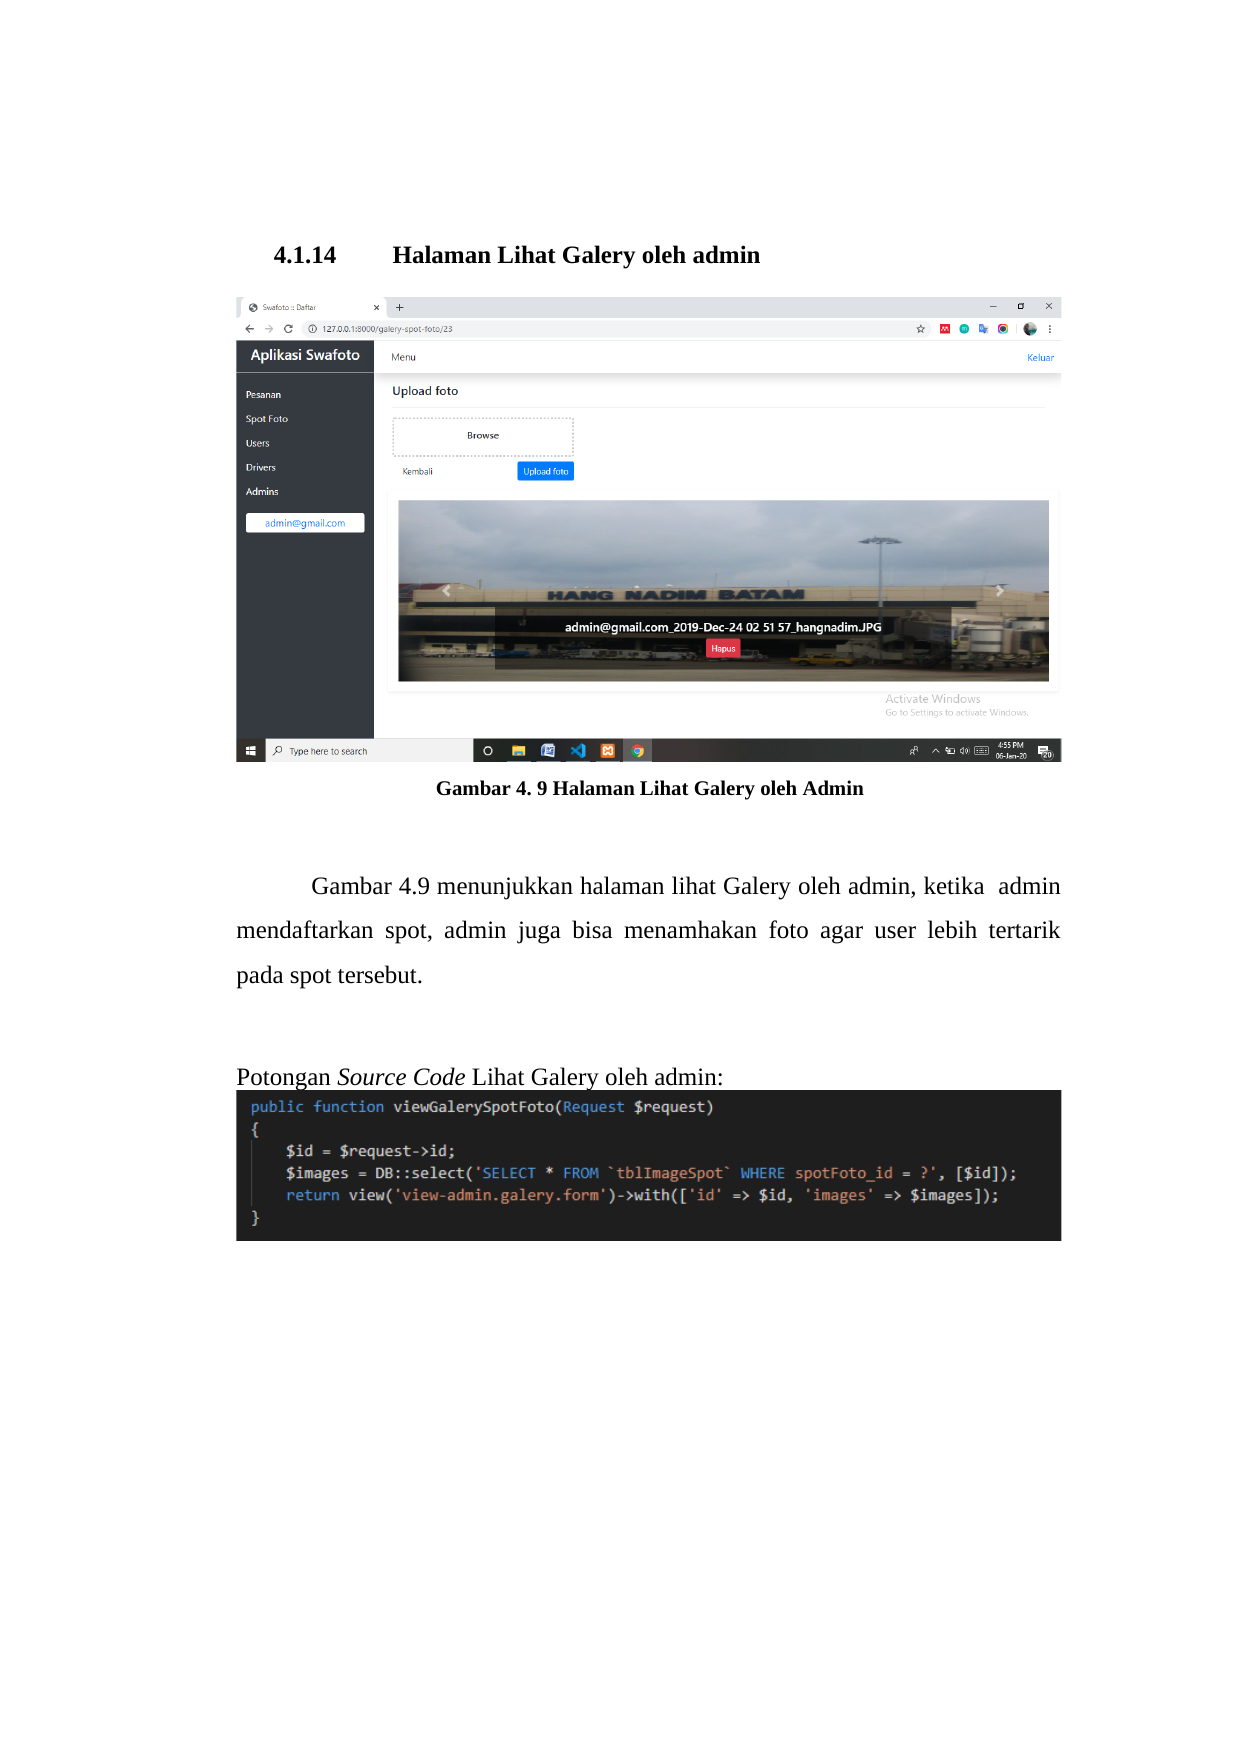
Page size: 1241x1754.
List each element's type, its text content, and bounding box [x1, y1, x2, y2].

text Gambar 4.9 menunjukkan halaman lihat Galery oleh admin, ketika admin mendaftarkan spot, admin juga bisa menamhakan foto agar user lebih tertarik pada spot tersebut. [236, 871, 1062, 989]
picture [236, 297, 1062, 762]
picture [236, 1090, 1062, 1241]
text Potongan Source Code Lihat Galery oleh admin: [236, 1062, 1063, 1091]
text Gambar 4. 9 Halaman Lihat Galery oleh Admin [236, 776, 1063, 800]
subtitle Halaman Lihat Galery oleh admin [274, 240, 1063, 269]
